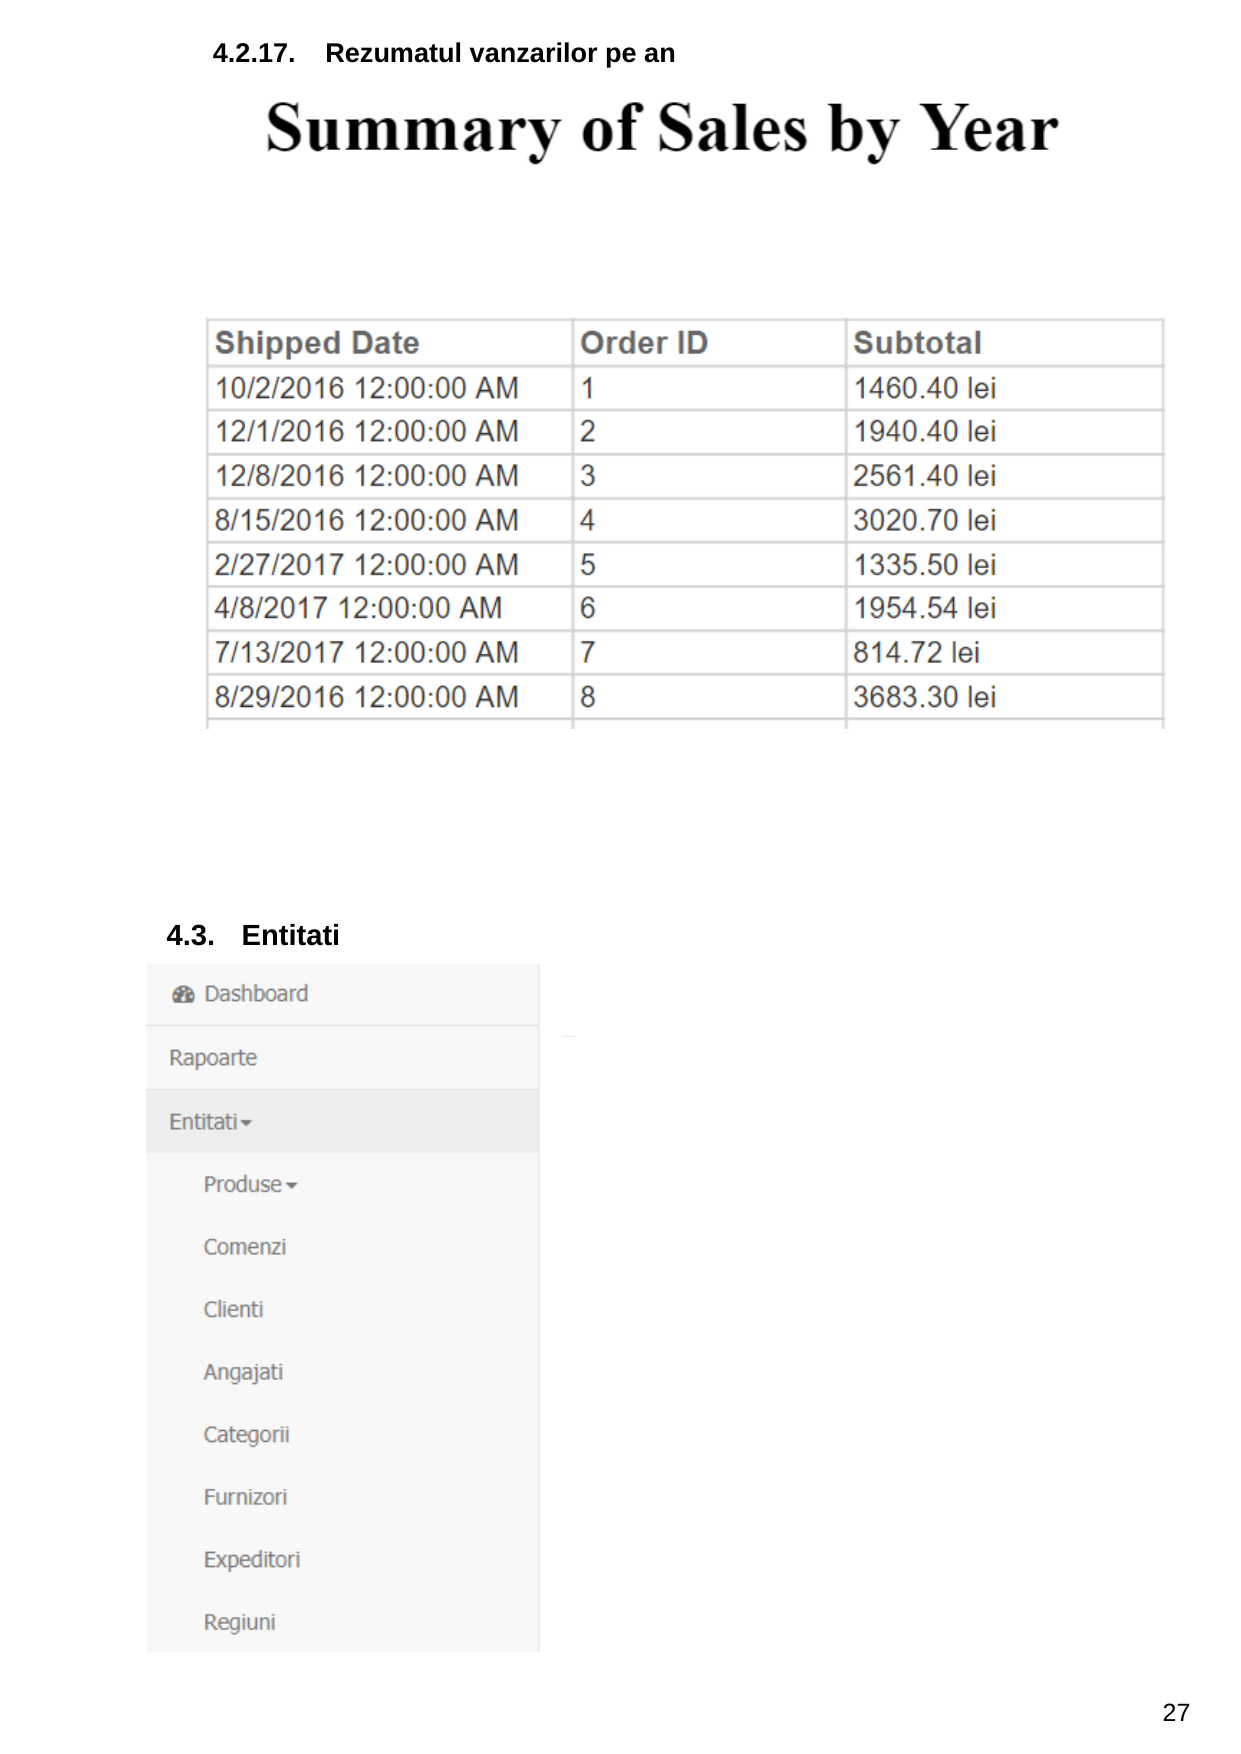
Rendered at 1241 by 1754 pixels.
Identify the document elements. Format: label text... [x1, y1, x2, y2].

picture [146, 81, 1190, 729]
subtitle Entitati [166, 918, 1190, 952]
picture [146, 964, 576, 1652]
subtitle Rezumatul vanzarilor pe an [213, 37, 1190, 69]
